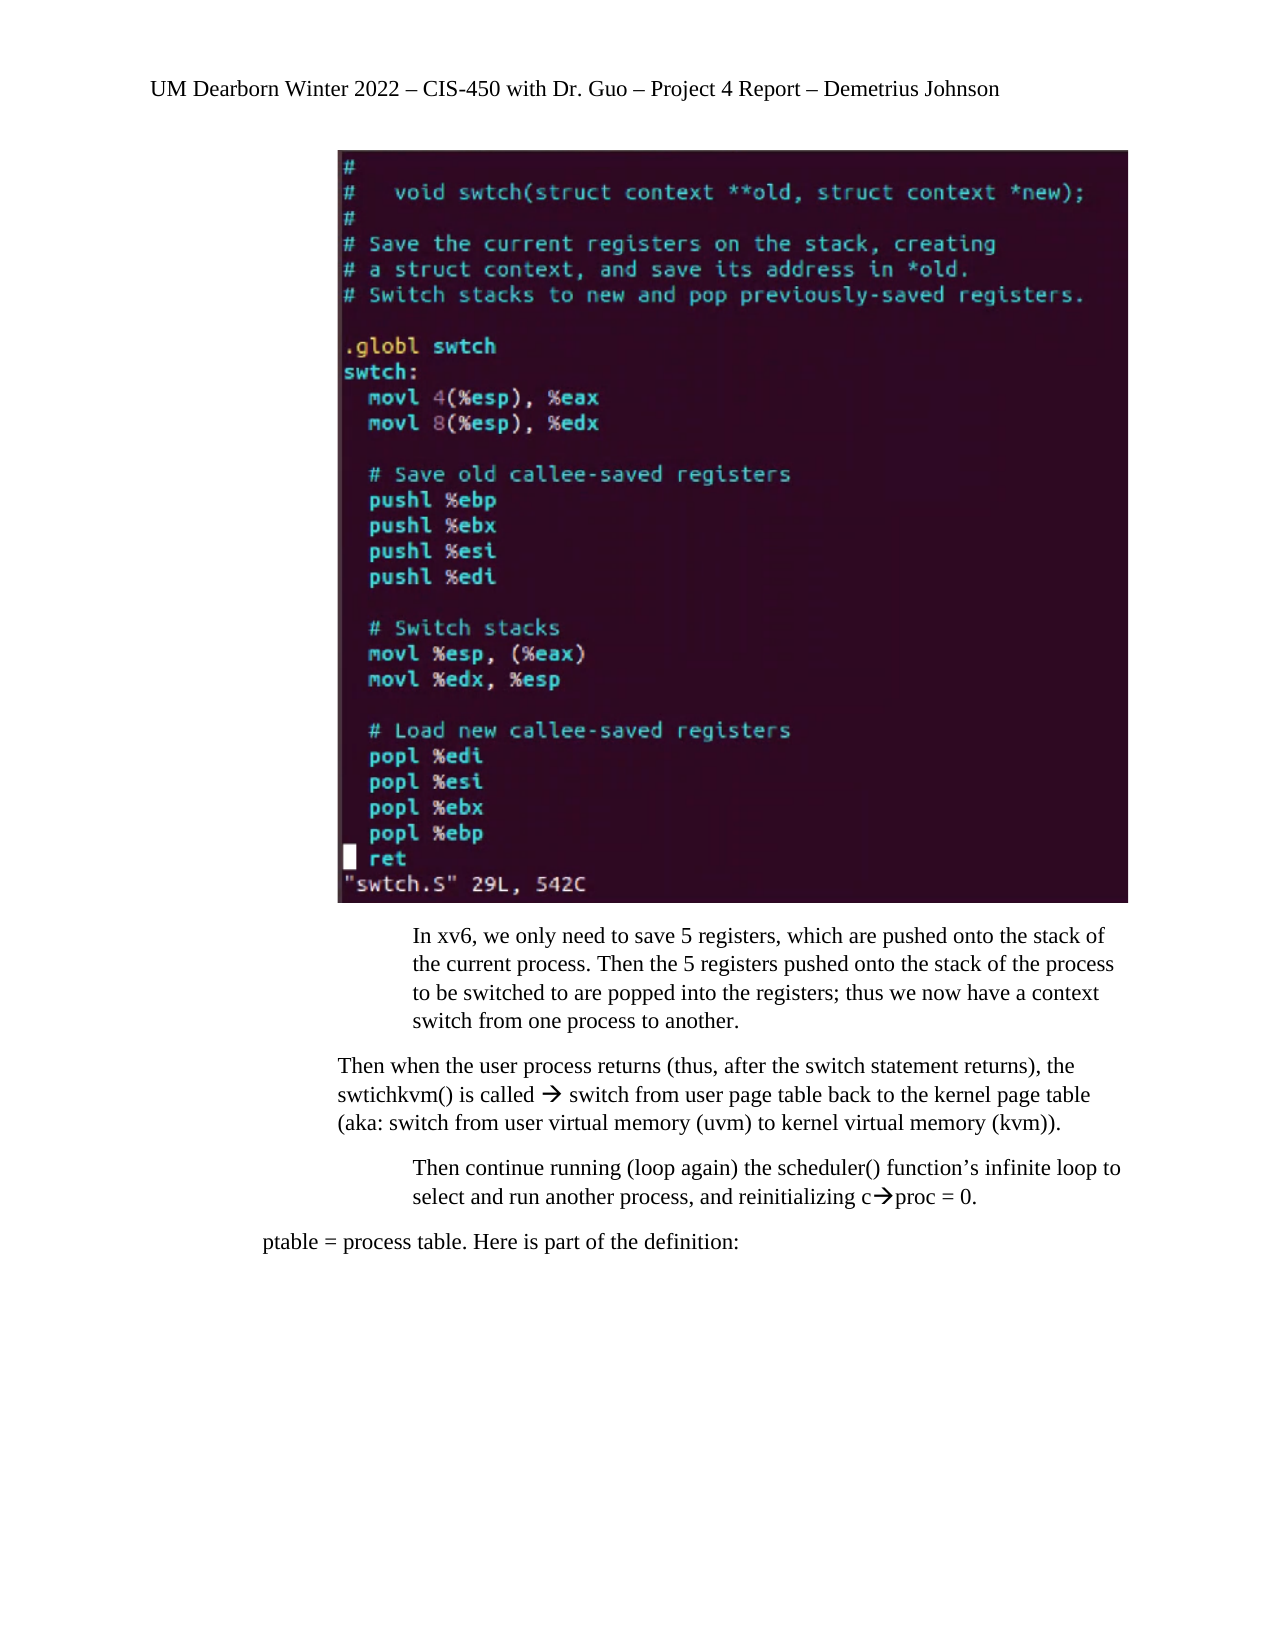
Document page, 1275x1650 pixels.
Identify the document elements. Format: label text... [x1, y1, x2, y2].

text In xv6, we only need to save 5 registers, which are pushed onto the stack of the current process. Then the 5 registers pushed onto the stack of the process to be switched to are popped into the registers; thus we now have a context switch from one process to another. [412, 922, 1125, 1033]
text Then when the user process returns (thus, after the switch statement returns), the swtichkvm() is called switch from user page table back to the kernel page table (aka: switch from user virtual memory (uvm) to kernel virtual memory (kvm)). [337, 1052, 1125, 1136]
picture [337, 150, 1129, 903]
text Then continue running (loop again) the scheduler() function’s infinite loop to select and run another process, and reinitializing cproc = 0. [412, 1154, 1125, 1209]
text ptable = process table. Here is part of the definition: [262, 1228, 1125, 1254]
